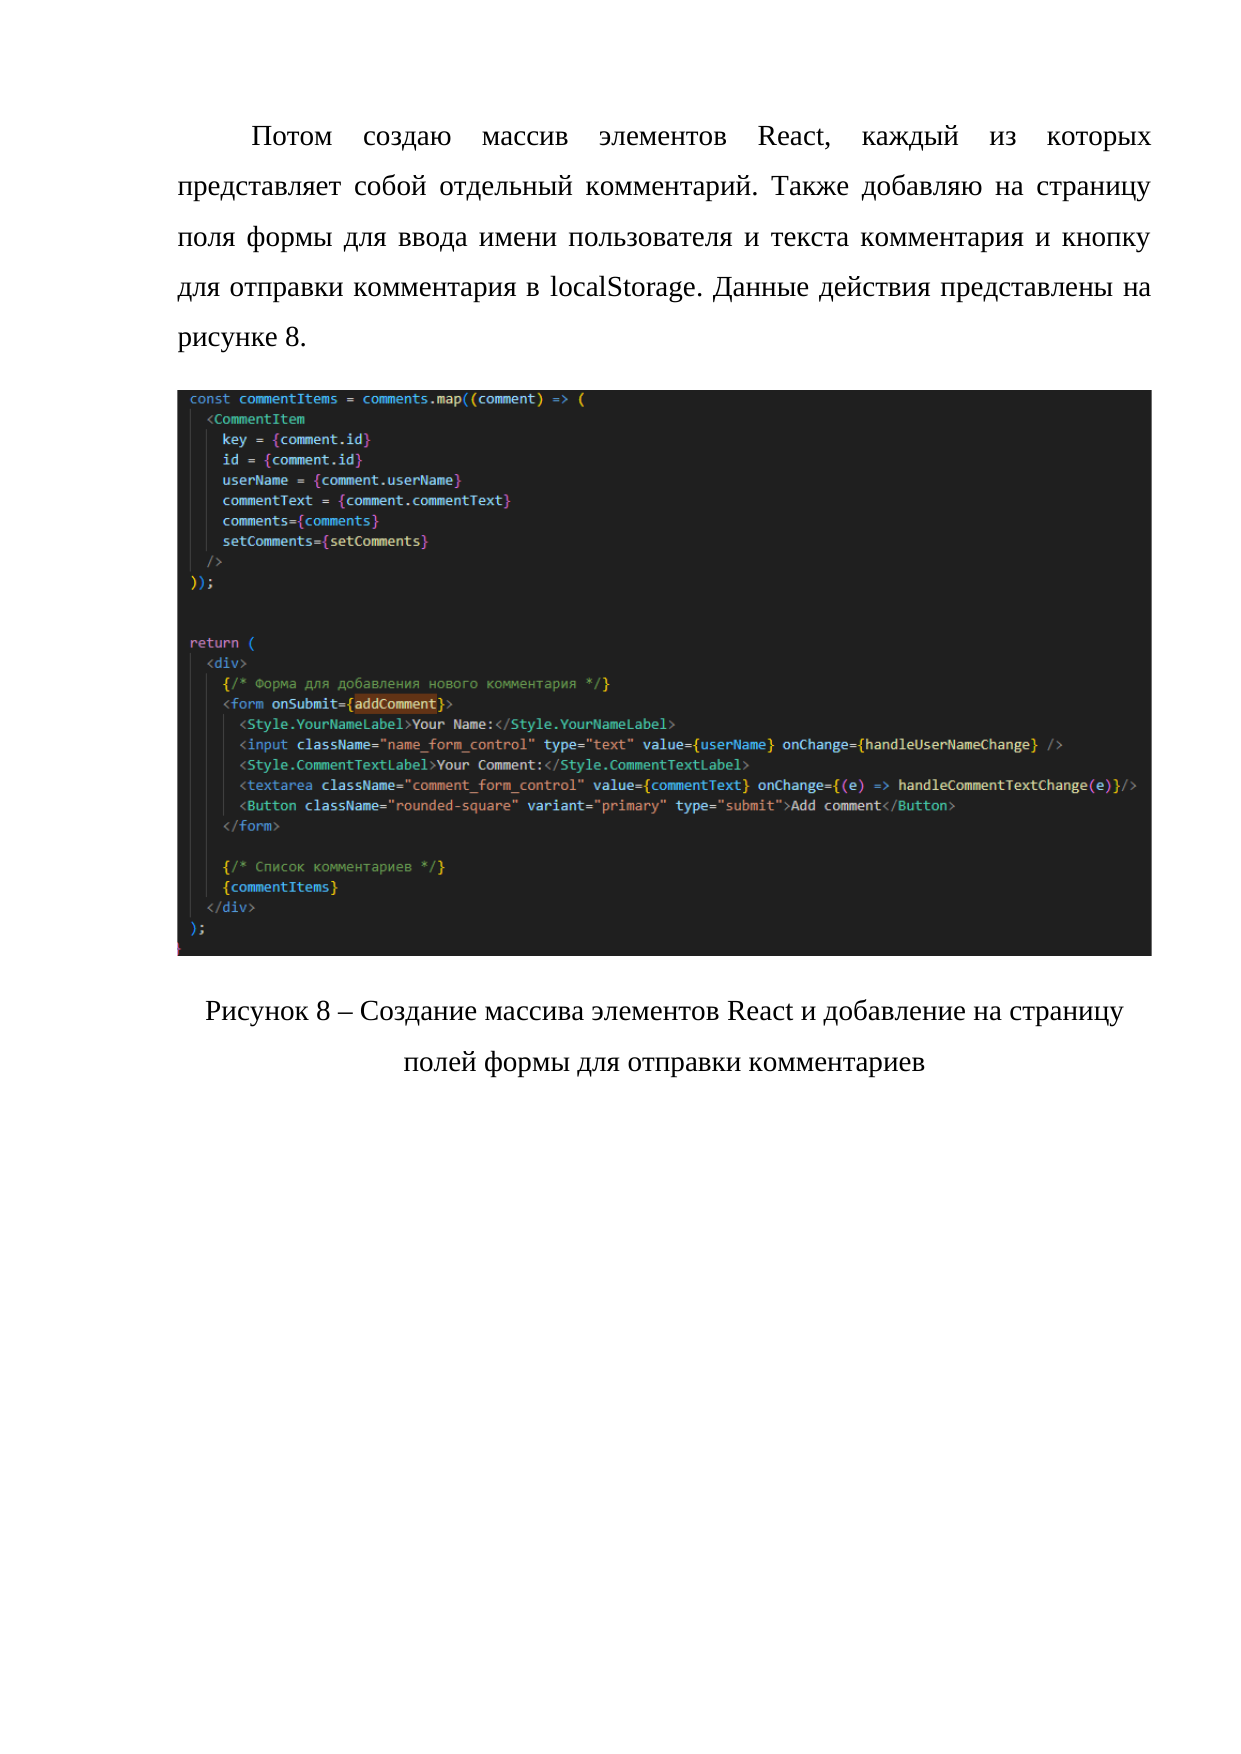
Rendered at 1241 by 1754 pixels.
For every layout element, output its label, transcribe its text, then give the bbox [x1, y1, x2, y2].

picture [177, 390, 1152, 956]
text Рисунок 8 – Создание массива элементов React и добавление на страницу полей формы для отправки комментариев [177, 993, 1152, 1077]
text Потом создаю массив элементов React, каждый из которых представляет собой отдельный комментарий. Также добавляю на страницу поля формы для ввода имени пользователя и текста комментария и кнопку для отправки комментария в localStorage. Данные действия представлены на рисунке 8. [177, 118, 1152, 353]
